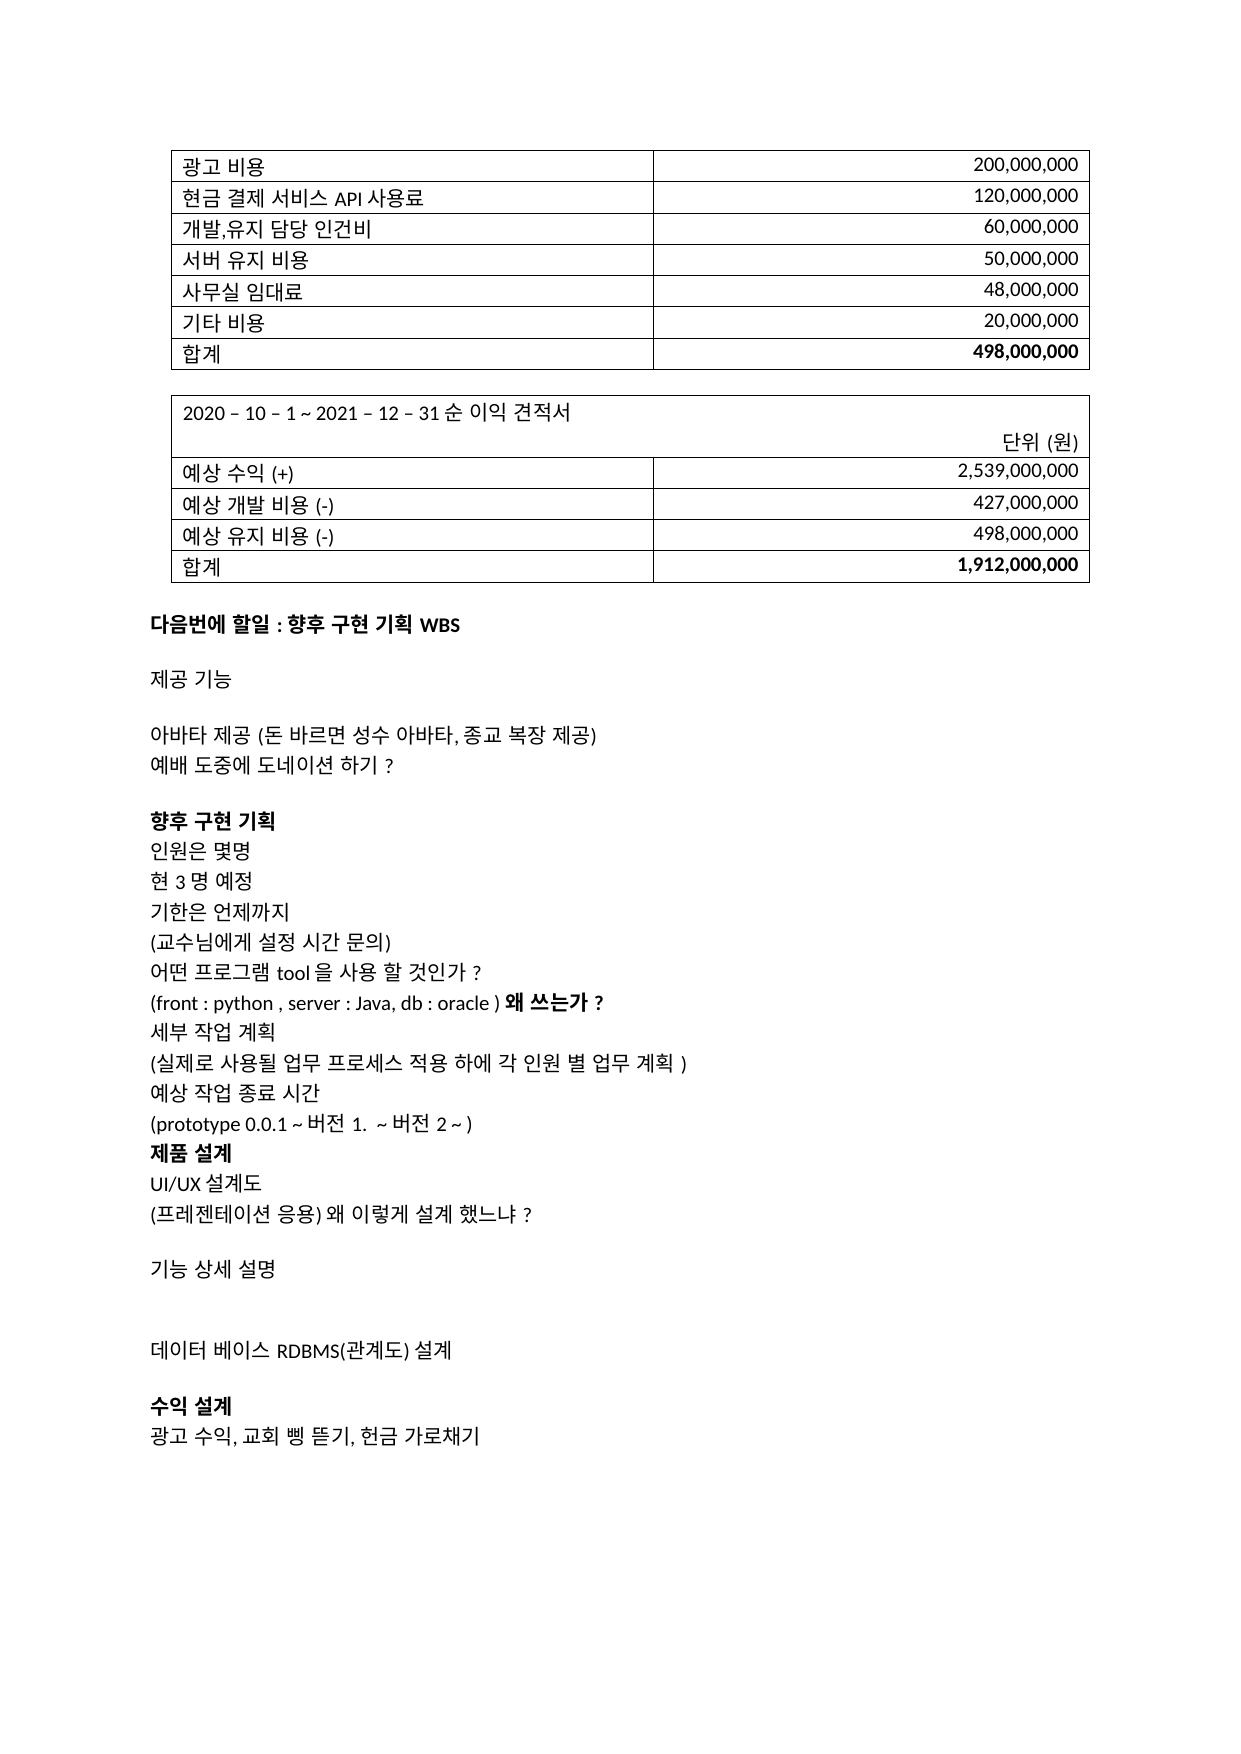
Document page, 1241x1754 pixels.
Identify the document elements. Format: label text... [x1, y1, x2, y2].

text 향후 구현 기획 [150, 805, 1090, 835]
table_cell 498,000,000 [654, 520, 1089, 550]
text (프레젠테이션 응용) 왜 이렇게 설계 했느냐 ? [150, 1198, 1090, 1228]
table_cell 광고 비용 [172, 151, 653, 181]
text 제품 설계 [150, 1137, 1090, 1168]
text 아바타 제공 (돈 바르면 성수 아바타, 종교 복장 제공) [150, 719, 1090, 749]
table_cell 합계 [172, 551, 653, 582]
text (교수님에게 설정 시간 문의) [150, 926, 1090, 956]
table_cell 200,000,000 [654, 151, 1089, 181]
table_cell 합계 [172, 339, 653, 369]
table_cell 50,000,000 [654, 245, 1089, 275]
table_cell 개발,유지 담당 인건비 [172, 214, 653, 244]
table_cell 예상 유지 비용 (-) [172, 520, 653, 550]
text 광고 수익, 교회 삥 뜯기, 헌금 가로채기 [150, 1420, 1090, 1451]
table_cell 498,000,000 [654, 339, 1089, 369]
table_cell 2,539,000,000 [654, 458, 1089, 488]
text (front : python , server : Java, db : oracle ) 왜 쓰는가 ? [150, 986, 1090, 1017]
text 제공 기능 [150, 664, 1090, 694]
text 어떤 프로그램 tool을 사용 할 것인가 ? [150, 956, 1090, 986]
table_cell 60,000,000 [654, 214, 1089, 244]
text 예배 도중에 도네이션 하기 ? [150, 749, 1090, 780]
table_cell 20,000,000 [654, 307, 1089, 337]
table_cell 120,000,000 [654, 182, 1089, 212]
table_cell 현금 결제 서비스 API 사용료 [172, 182, 653, 212]
text (prototype 0.0.1 ~ 버전 1. ~ 버전 2 ~ ) [150, 1107, 1090, 1137]
text 인원은 몇명 [150, 835, 1090, 866]
table_cell 사무실 임대료 [172, 276, 653, 306]
text UI/UX설계도 [150, 1168, 1090, 1198]
table_cell 48,000,000 [654, 276, 1089, 306]
table_cell 기타 비용 [172, 307, 653, 337]
text 다음번에 할일 : 향후 구현 기획 WBS [150, 608, 1090, 638]
text 예상 작업 종료 시간 [150, 1077, 1090, 1107]
text (실제로 사용될 업무 프로세스 적용 하에 각 인원 별 업무 계획 ) [150, 1047, 1090, 1077]
table_header 2020 – 10 – 1 ~ 2021 – 12 – 31 순 이익 견적서 단위 (원) [172, 396, 1089, 457]
text 현 3명 예정 [150, 866, 1090, 896]
table_cell 1,912,000,000 [654, 551, 1089, 582]
table_cell 427,000,000 [654, 489, 1089, 519]
table_cell 예상 수익 (+) [172, 458, 653, 488]
text 데이터 베이스 RDBMS(관계도) 설계 [150, 1334, 1090, 1365]
table_cell 예상 개발 비용 (-) [172, 489, 653, 519]
table_cell 서버 유지 비용 [172, 245, 653, 275]
text 기한은 언제까지 [150, 896, 1090, 926]
text 수익 설계 [150, 1390, 1090, 1420]
text 세부 작업 계획 [150, 1017, 1090, 1047]
text 기능 상세 설명 [150, 1253, 1090, 1284]
